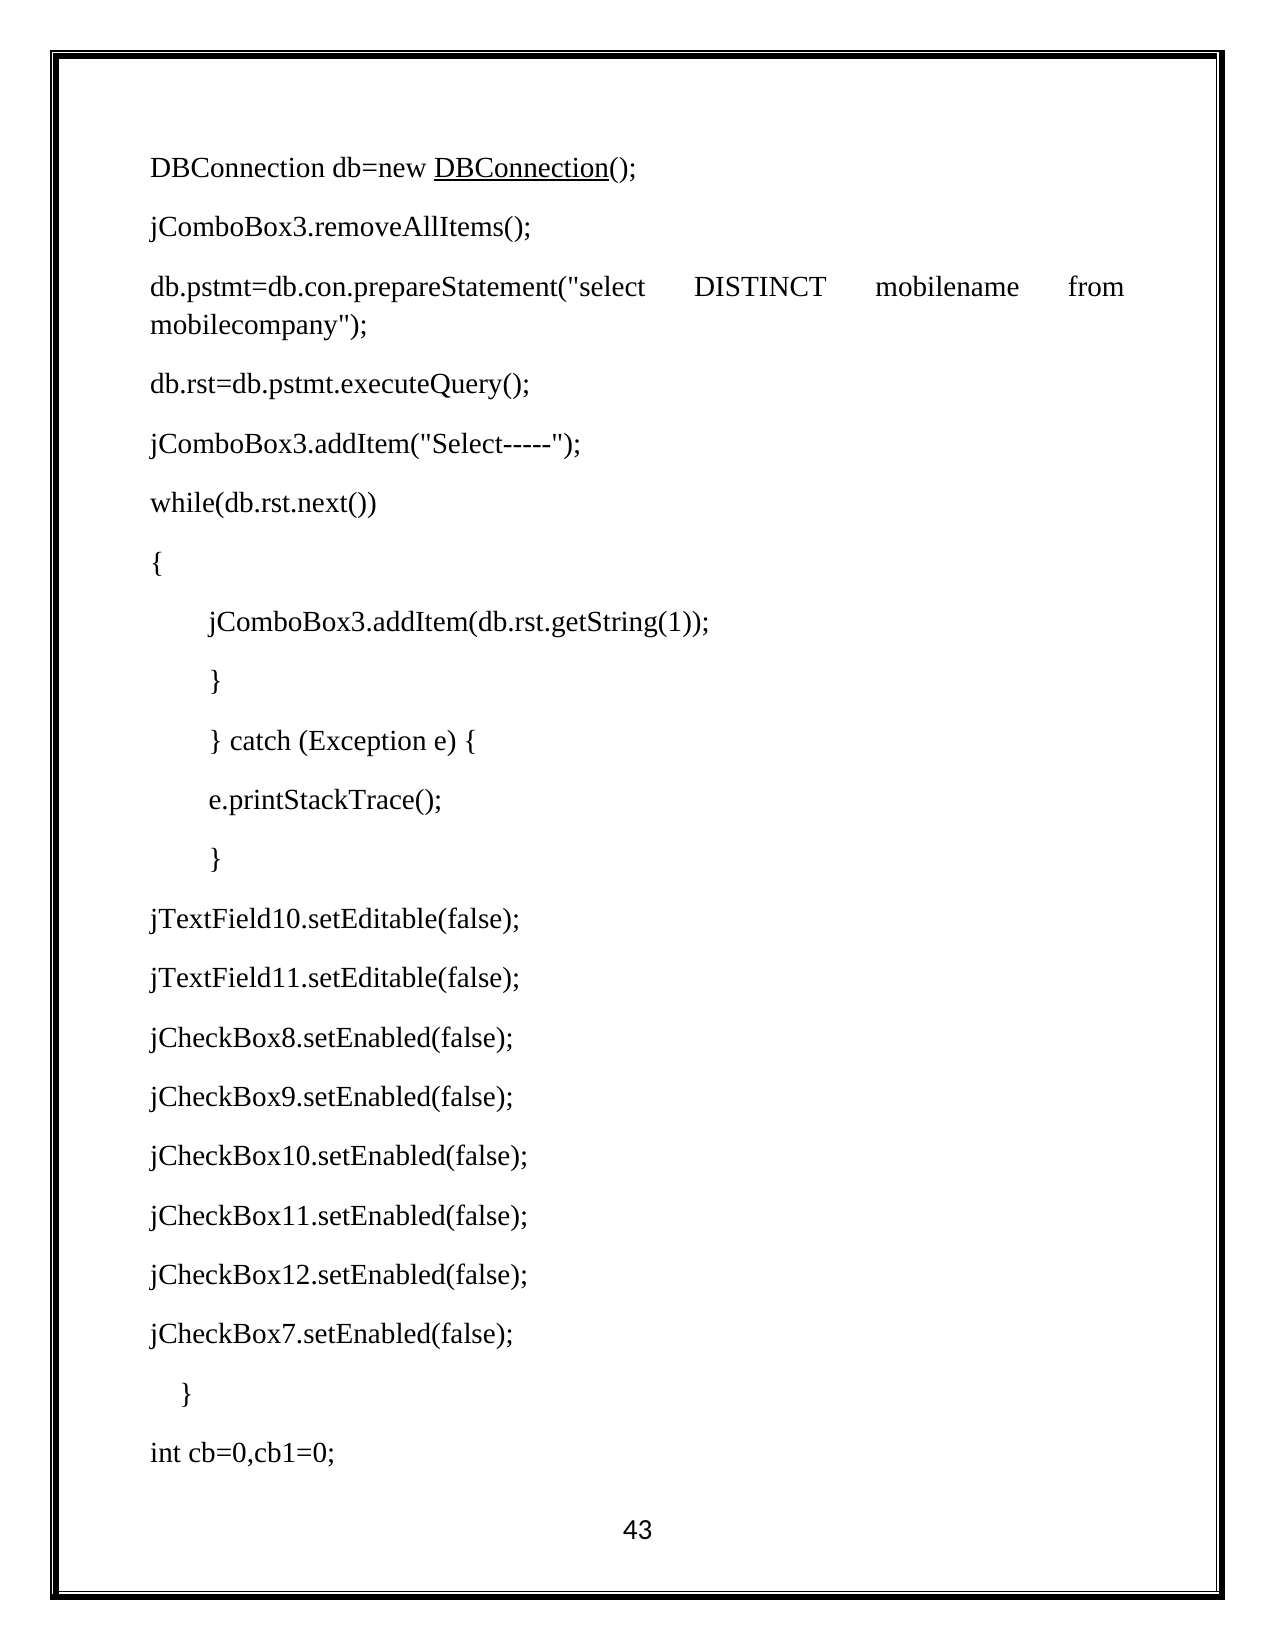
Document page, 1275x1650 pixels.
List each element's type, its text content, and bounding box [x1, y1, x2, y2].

text jCheckBox12.setEnabled(false); [150, 1257, 1125, 1291]
text } [150, 842, 1125, 875]
text while(db.rst.next()) [150, 485, 1125, 519]
text } catch (Exception e) { [150, 723, 1125, 756]
text jCheckBox7.setEnabled(false); [150, 1317, 1125, 1350]
text jCheckBox8.setEnabled(false); [150, 1020, 1125, 1053]
text db.rst=db.pstmt.executeQuery(); [150, 367, 1125, 400]
text } [150, 1376, 1125, 1409]
text jComboBox3.removeAllItems(); [150, 209, 1125, 243]
text jTextField10.setEditable(false); [150, 901, 1125, 934]
text jTextField11.setEditable(false); [150, 960, 1125, 994]
text jCheckBox11.setEnabled(false); [150, 1198, 1125, 1231]
text jCheckBox9.setEnabled(false); [150, 1079, 1125, 1113]
text DBConnection db=new DBConnection(); [150, 150, 1125, 183]
text jComboBox3.addItem("Select-----"); [150, 426, 1125, 459]
text db.pstmt=db.con.prepareStatement("select DISTINCT mobilename from mobilecompany"); [150, 269, 1125, 341]
text } [150, 663, 1125, 697]
text int cb=0,cb1=0; [150, 1435, 1125, 1469]
text jComboBox3.addItem(db.rst.getString(1)); [150, 604, 1125, 638]
text { [150, 545, 1125, 578]
text jCheckBox10.setEnabled(false); [150, 1138, 1125, 1172]
text e.printStackTrace(); [150, 782, 1125, 816]
